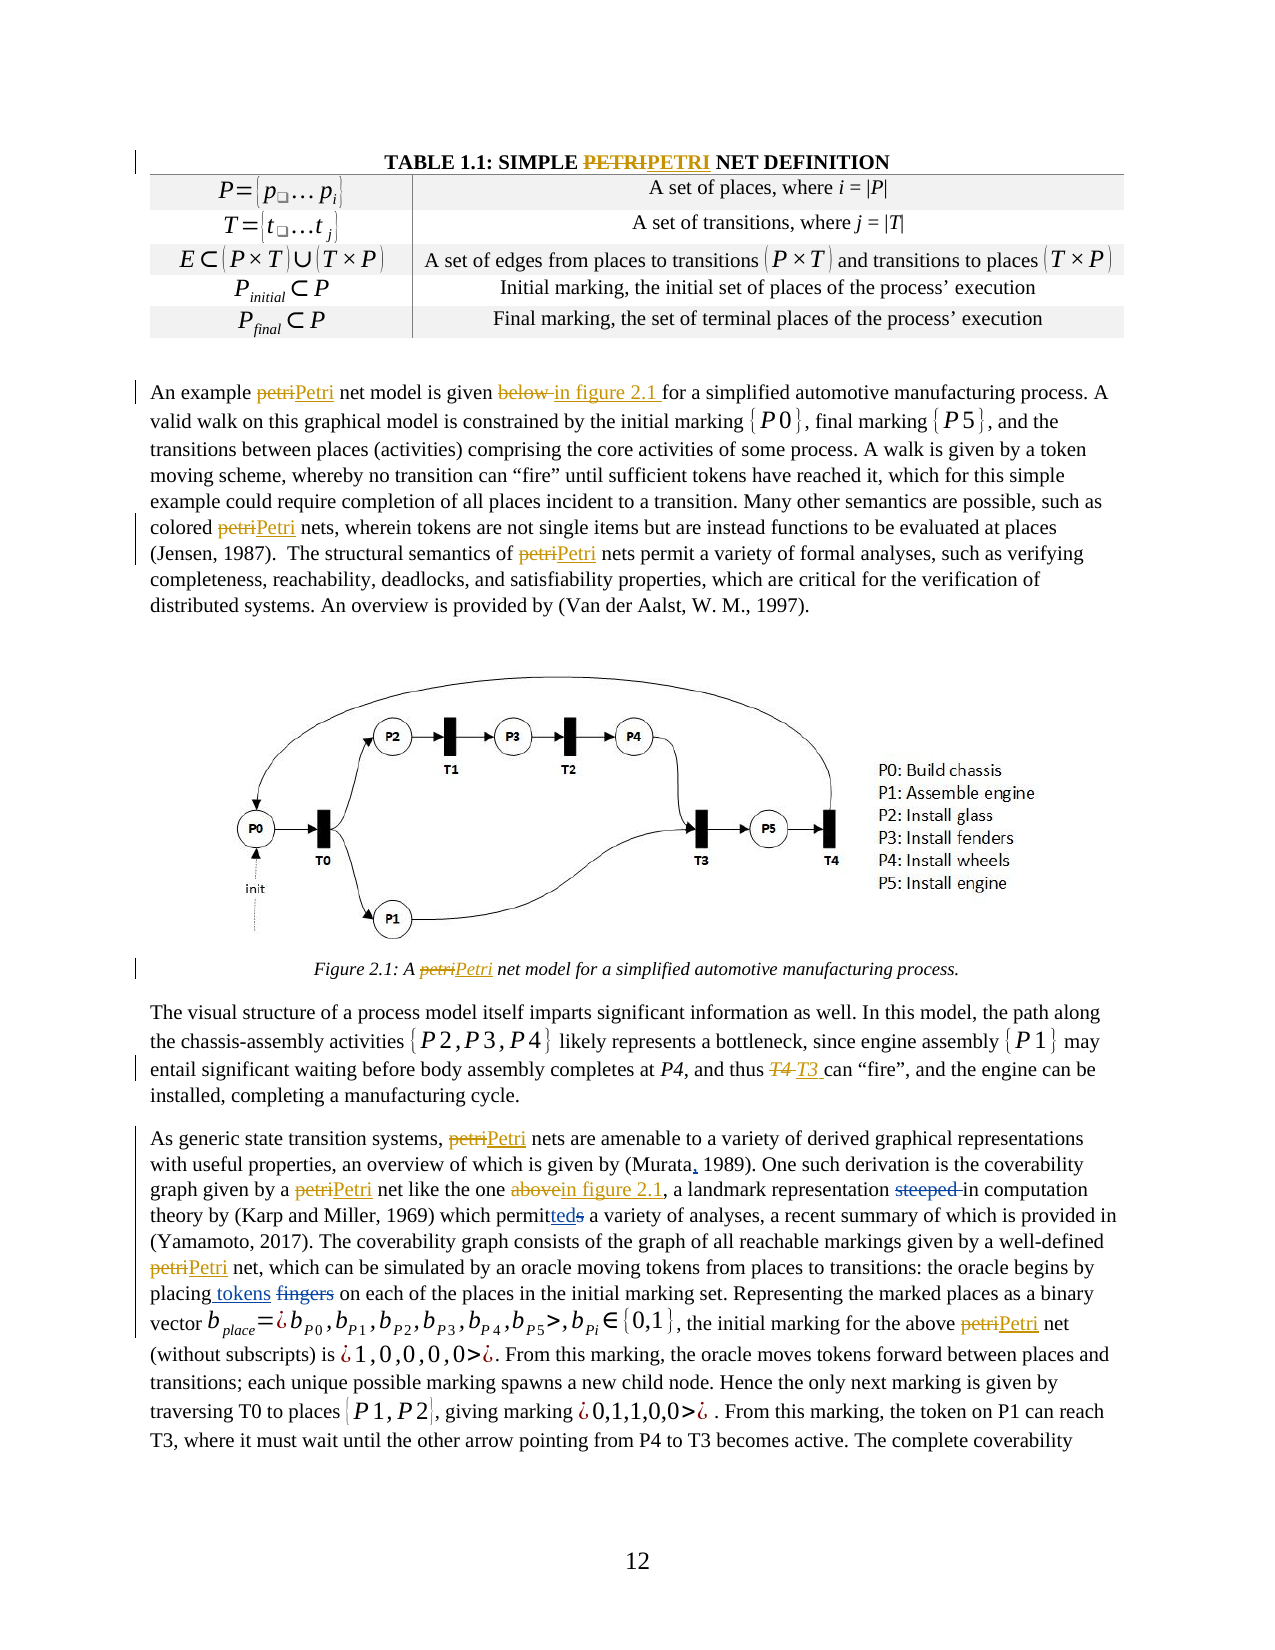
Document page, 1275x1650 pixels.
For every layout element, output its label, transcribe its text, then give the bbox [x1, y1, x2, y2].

table_cell [150, 244, 412, 275]
table_cell A set of places, where i = |P| [413, 175, 1124, 210]
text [150, 1126, 1125, 1452]
table_cell Initial marking, the initial set of places of the process’ execution [413, 275, 1124, 306]
text An example net model is given for a simplified automotive manufacturing process. A valid walk on this graphical model is constrained by the initial marking , final marking , and the transitions between places (activities) comprising the core activities of some process. A walk is given by a token moving scheme, whereby no transition can “fire” until sufficient tokens have reached it, which for this simple example could require completion of all places incident to a transition. Many other semantics are possible, such as colored nets, wherein tokens are not single items but are instead functions to be evaluated at places (Jensen, 1987). The structural semantics of nets permit a variety of formal analyses, such as verifying completeness, reachability, deadlocks, and satisfiability properties, which are critical for the verification of distributed systems. An overview is provided by (Van der Aalst, W. M., 1997). [150, 380, 1125, 617]
table_cell [150, 175, 412, 210]
table_cell A set of transitions, where j = |T| [413, 210, 1124, 244]
picture [230, 661, 1045, 939]
text Figure 2.1: A net model for a simplified automotive manufacturing process. [150, 958, 1125, 979]
table_cell [150, 275, 412, 306]
table_cell A set of edges from places to transitions and transitions to places [413, 244, 1124, 275]
text The visual structure of a process model itself imparts significant information as well. In this model, the path along the chassis-assembly activities likely represents a bottleneck, since engine assembly may entail significant waiting before body assembly completes at P4, and thus can “fire”, and the engine can be installed, completing a manufacturing cycle. [150, 1000, 1125, 1107]
table_cell [150, 306, 412, 338]
table_header Table 1.1: Simple net definition [150, 150, 1124, 174]
table_cell [150, 210, 412, 244]
table_cell Final marking, the set of terminal places of the process’ execution [413, 306, 1124, 338]
